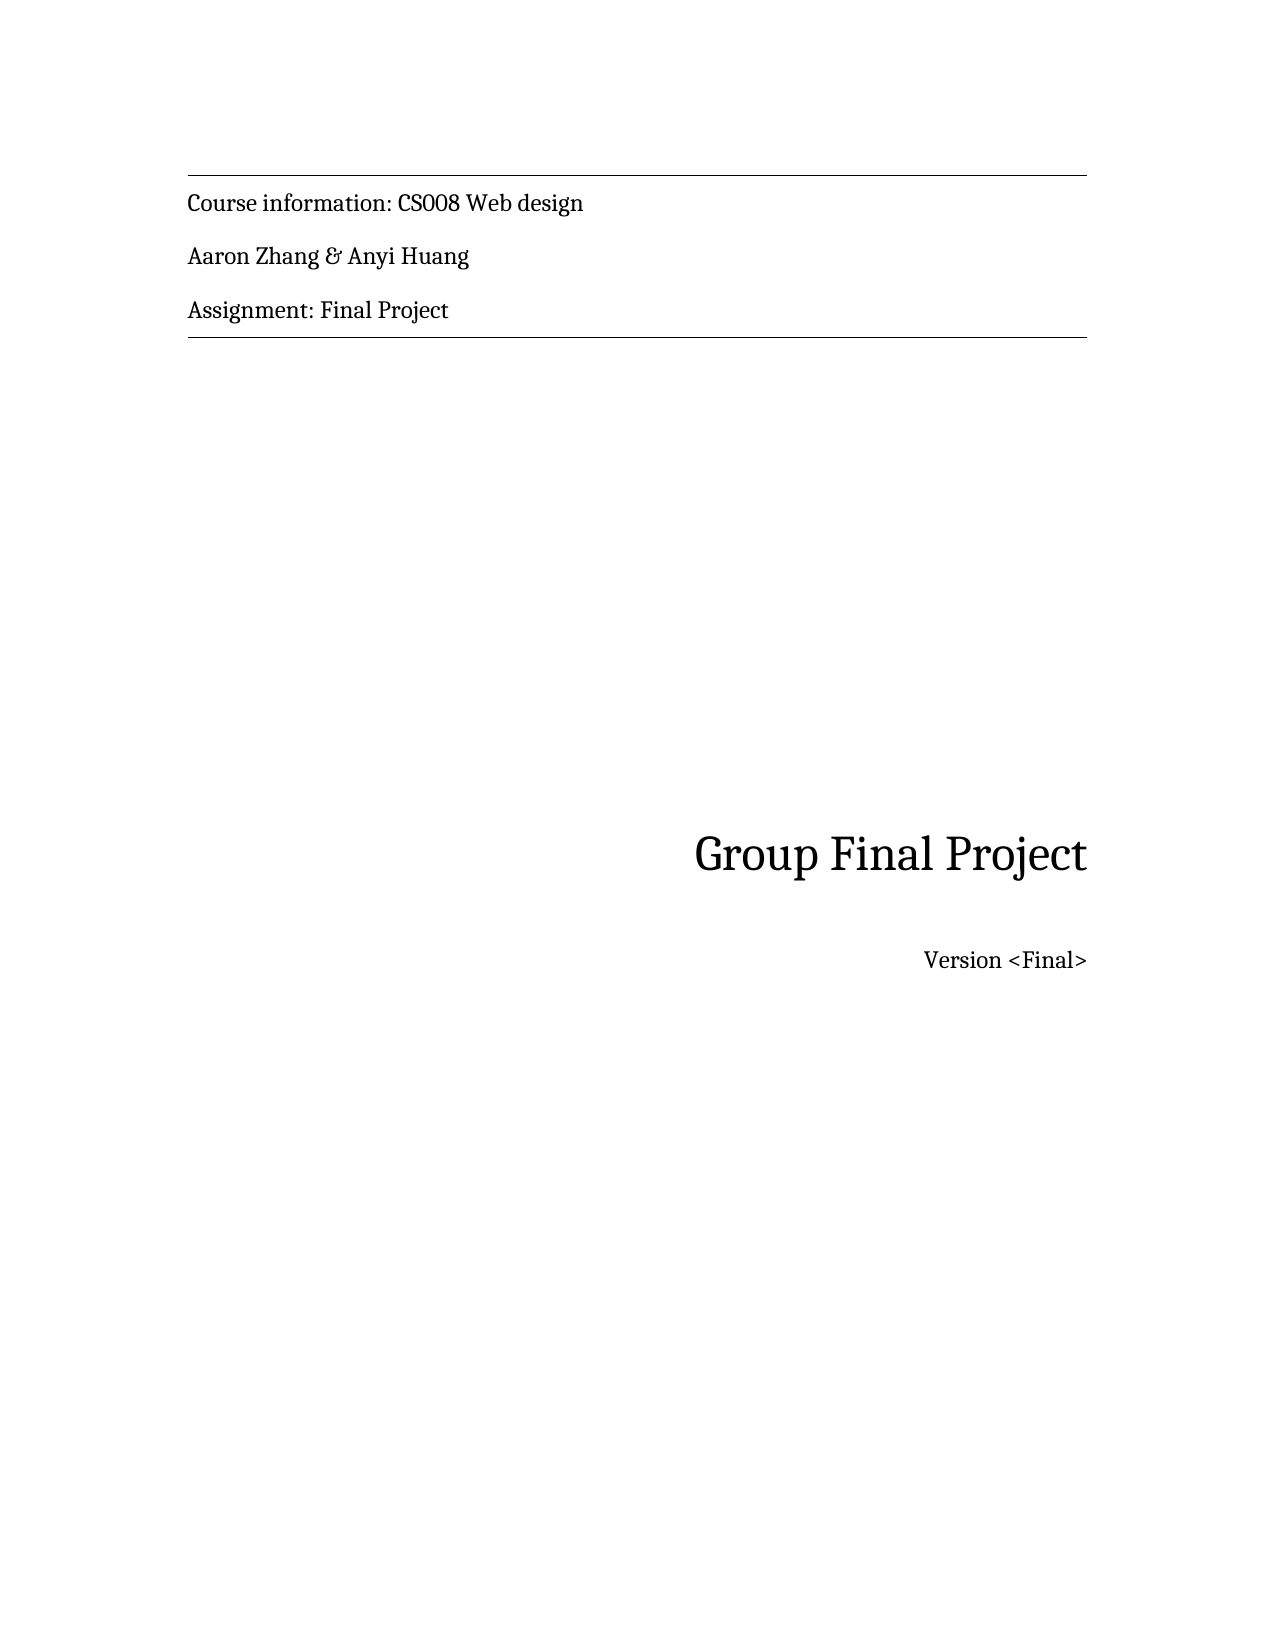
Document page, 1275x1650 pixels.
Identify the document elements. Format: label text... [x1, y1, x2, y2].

text Version <Final> [187, 946, 1087, 974]
text Aaron Zhang & Anyi Huang [187, 229, 1087, 271]
text Group Final Project [187, 826, 1087, 883]
text Course information: CS008 Web design [187, 176, 1087, 217]
text Assignment: Final Project [187, 282, 1087, 338]
